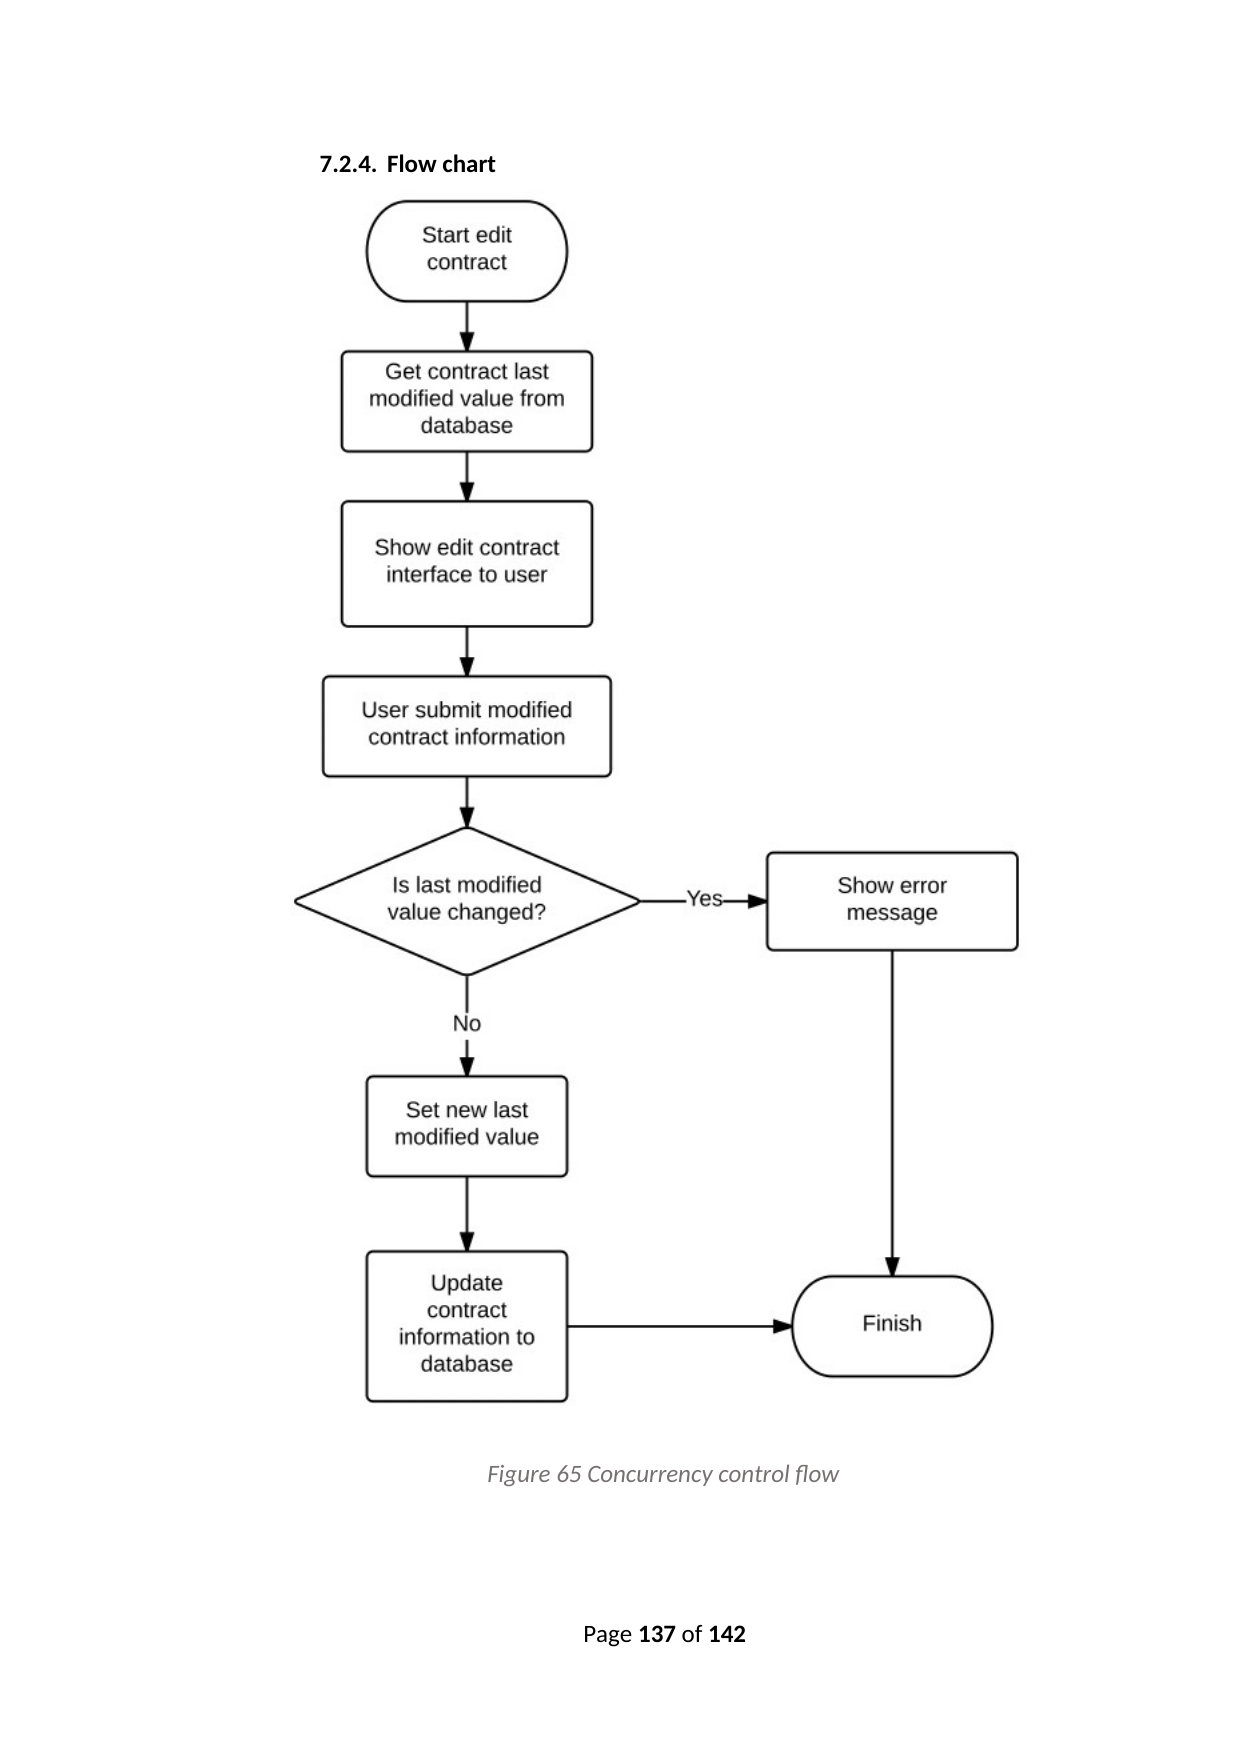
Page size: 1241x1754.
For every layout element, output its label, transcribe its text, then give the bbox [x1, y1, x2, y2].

subtitle Flow chart [319, 148, 1122, 178]
picture [289, 180, 1039, 1440]
